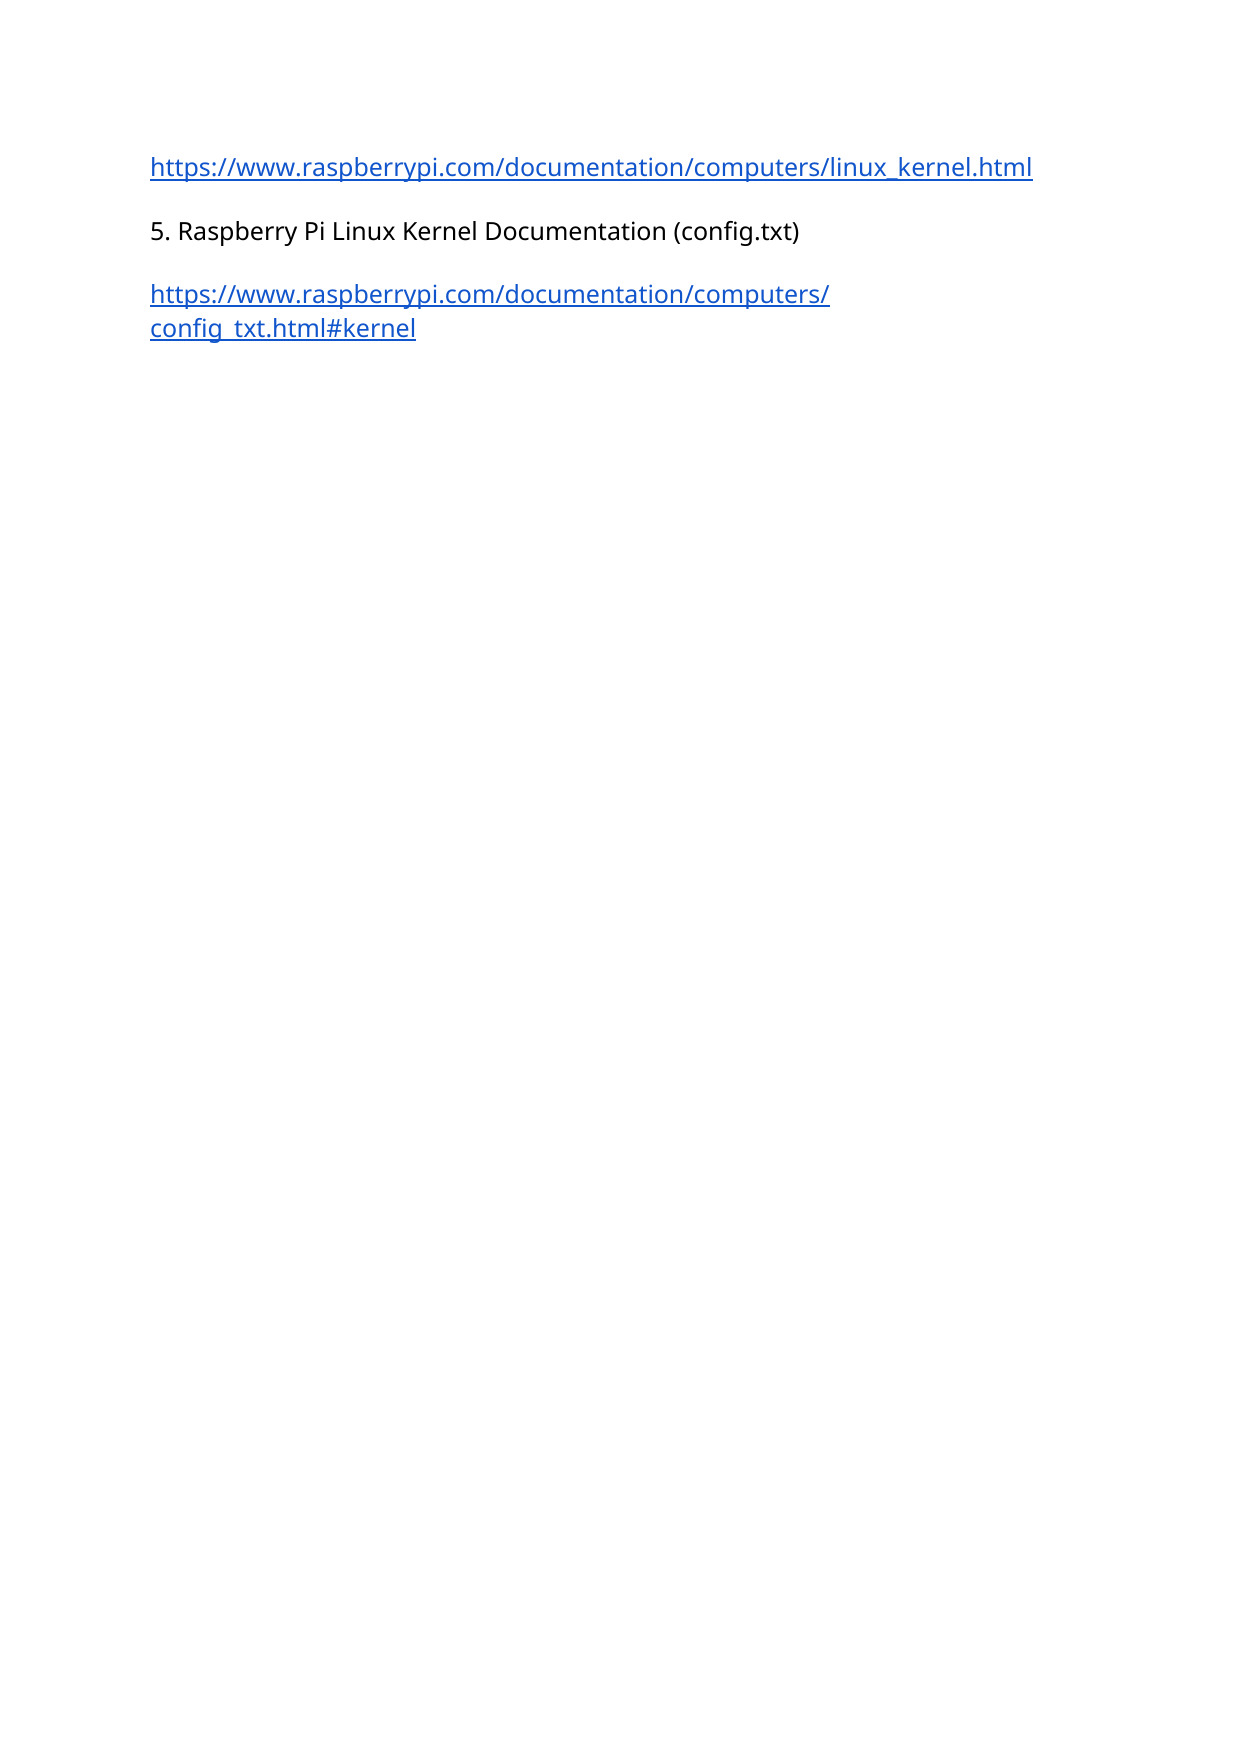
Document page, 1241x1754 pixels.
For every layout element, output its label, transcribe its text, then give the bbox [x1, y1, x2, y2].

text https://www.raspberrypi.com/documentation/computers/linux_kernel.html [150, 150, 1090, 184]
text https://www.raspberrypi.com/documentation/computers/config_txt.html#kernel [150, 276, 1090, 344]
text 5. Raspberry Pi Linux Kernel Documentation (config.txt) [150, 213, 1090, 247]
